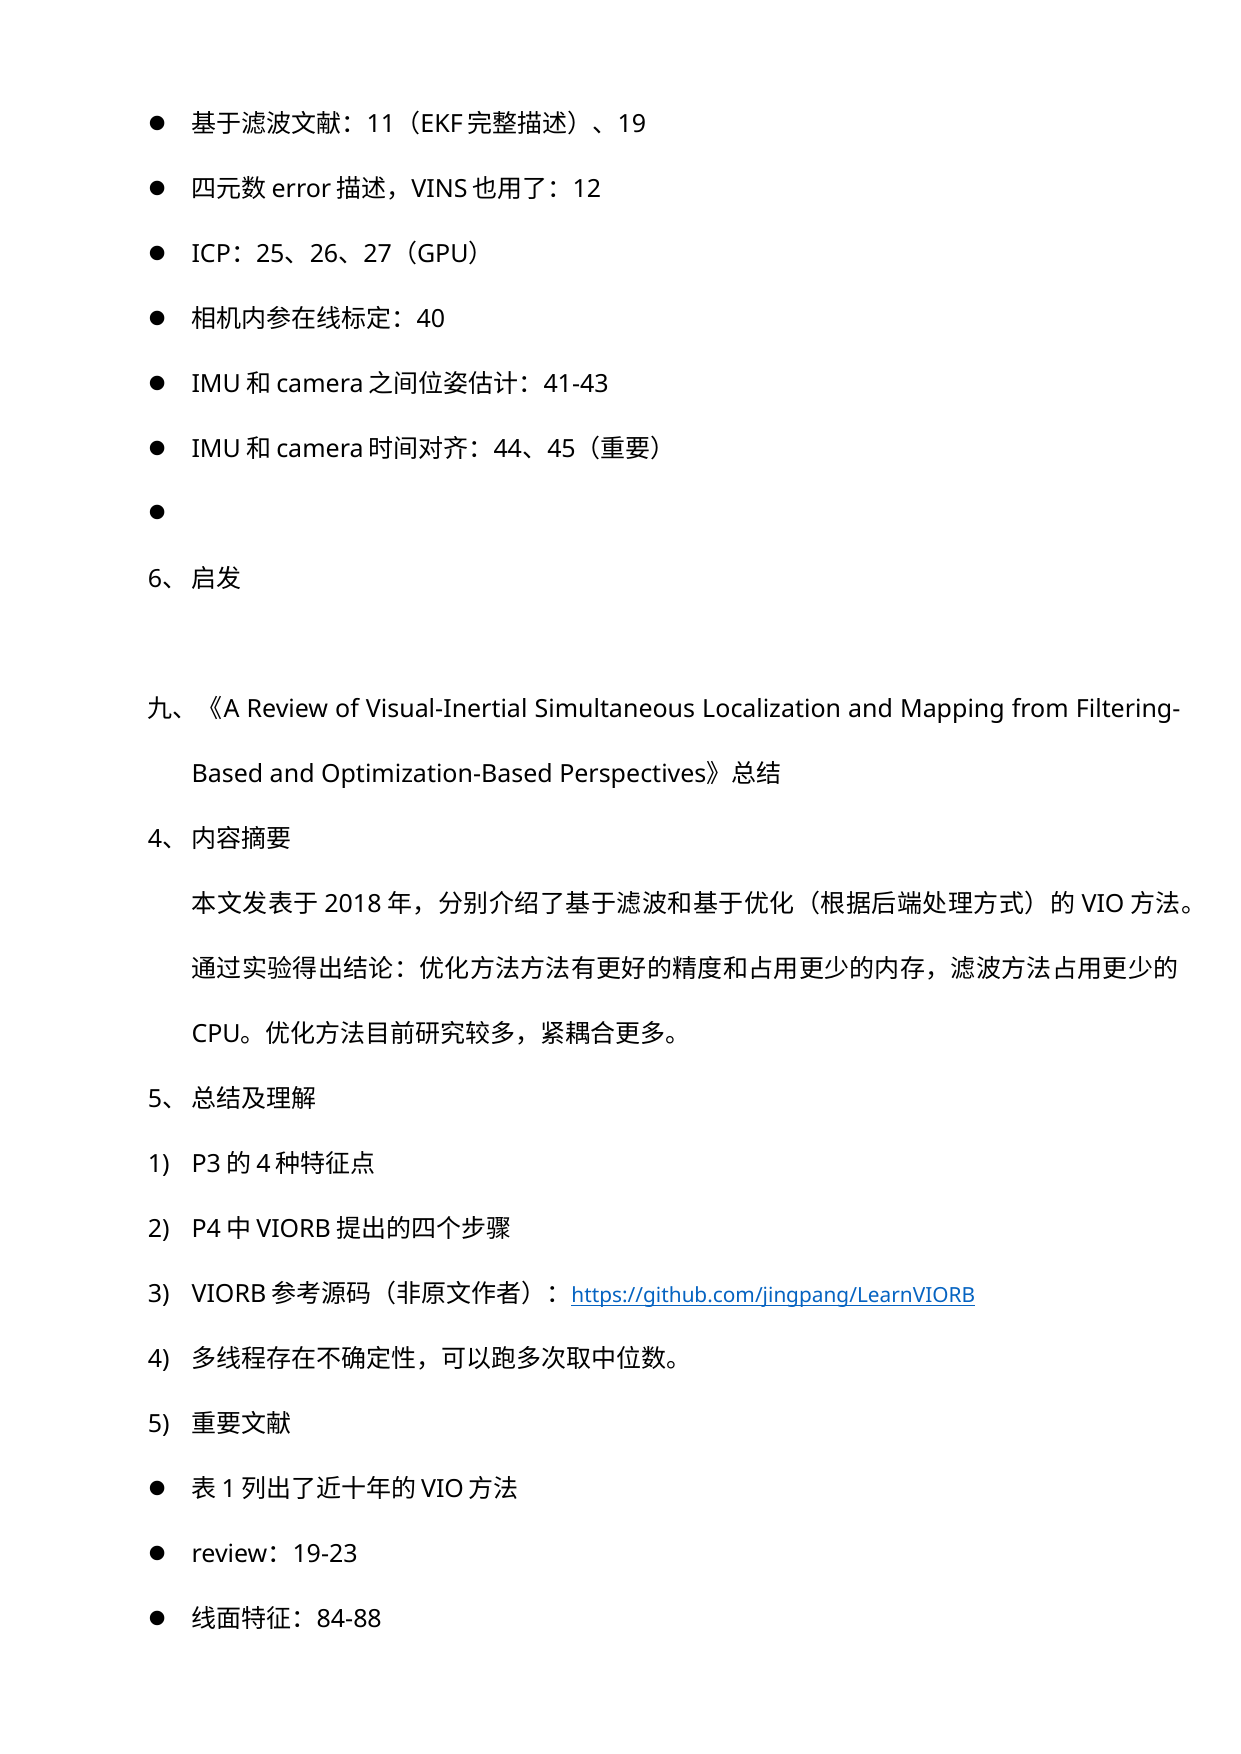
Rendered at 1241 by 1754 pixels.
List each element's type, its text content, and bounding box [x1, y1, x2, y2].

list ICP：25、26、27（GPU） [148, 219, 1181, 284]
list P3的4种特征点 [148, 1129, 1181, 1194]
list P4中VIORB提出的四个步骤 [148, 1194, 1181, 1259]
list 启发 [148, 544, 1181, 609]
list 四元数error描述，VINS也用了：12 [148, 154, 1181, 219]
list 总结及理解 [148, 1064, 1181, 1129]
list 表1列出了近十年的VIO方法 [148, 1454, 1181, 1519]
list IMU和camera之间位姿估计：41-43 [148, 349, 1181, 414]
list 内容摘要 [148, 804, 1181, 869]
list 《A Review of Visual-Inertial Simultaneous Localization and Mapping from Filtering-Based and Optimization-Based Perspectives》总结 [148, 674, 1181, 804]
list IMU和camera时间对齐：44、45（重要） [148, 414, 1181, 479]
list 线面特征：84-88 [148, 1584, 1181, 1649]
list review：19-23 [148, 1519, 1181, 1584]
list 相机内参在线标定：40 [148, 284, 1181, 349]
list 本文发表于2018年，分别介绍了基于滤波和基于优化（根据后端处理方式）的VIO方法。通过实验得出结论：优化方法方法有更好的精度和占用更少的内存，滤波方法占用更少的CPU。优化方法目前研究较多，紧耦合更多。 [191, 869, 1181, 1064]
list 重要文献 [148, 1389, 1181, 1454]
list 基于滤波文献：11（EKF完整描述）、19 [148, 89, 1181, 154]
list 多线程存在不确定性，可以跑多次取中位数。 [148, 1324, 1181, 1389]
list VIORB参考源码（非原文作者）：https://github.com/jingpang/LearnVIORB [148, 1259, 1181, 1324]
